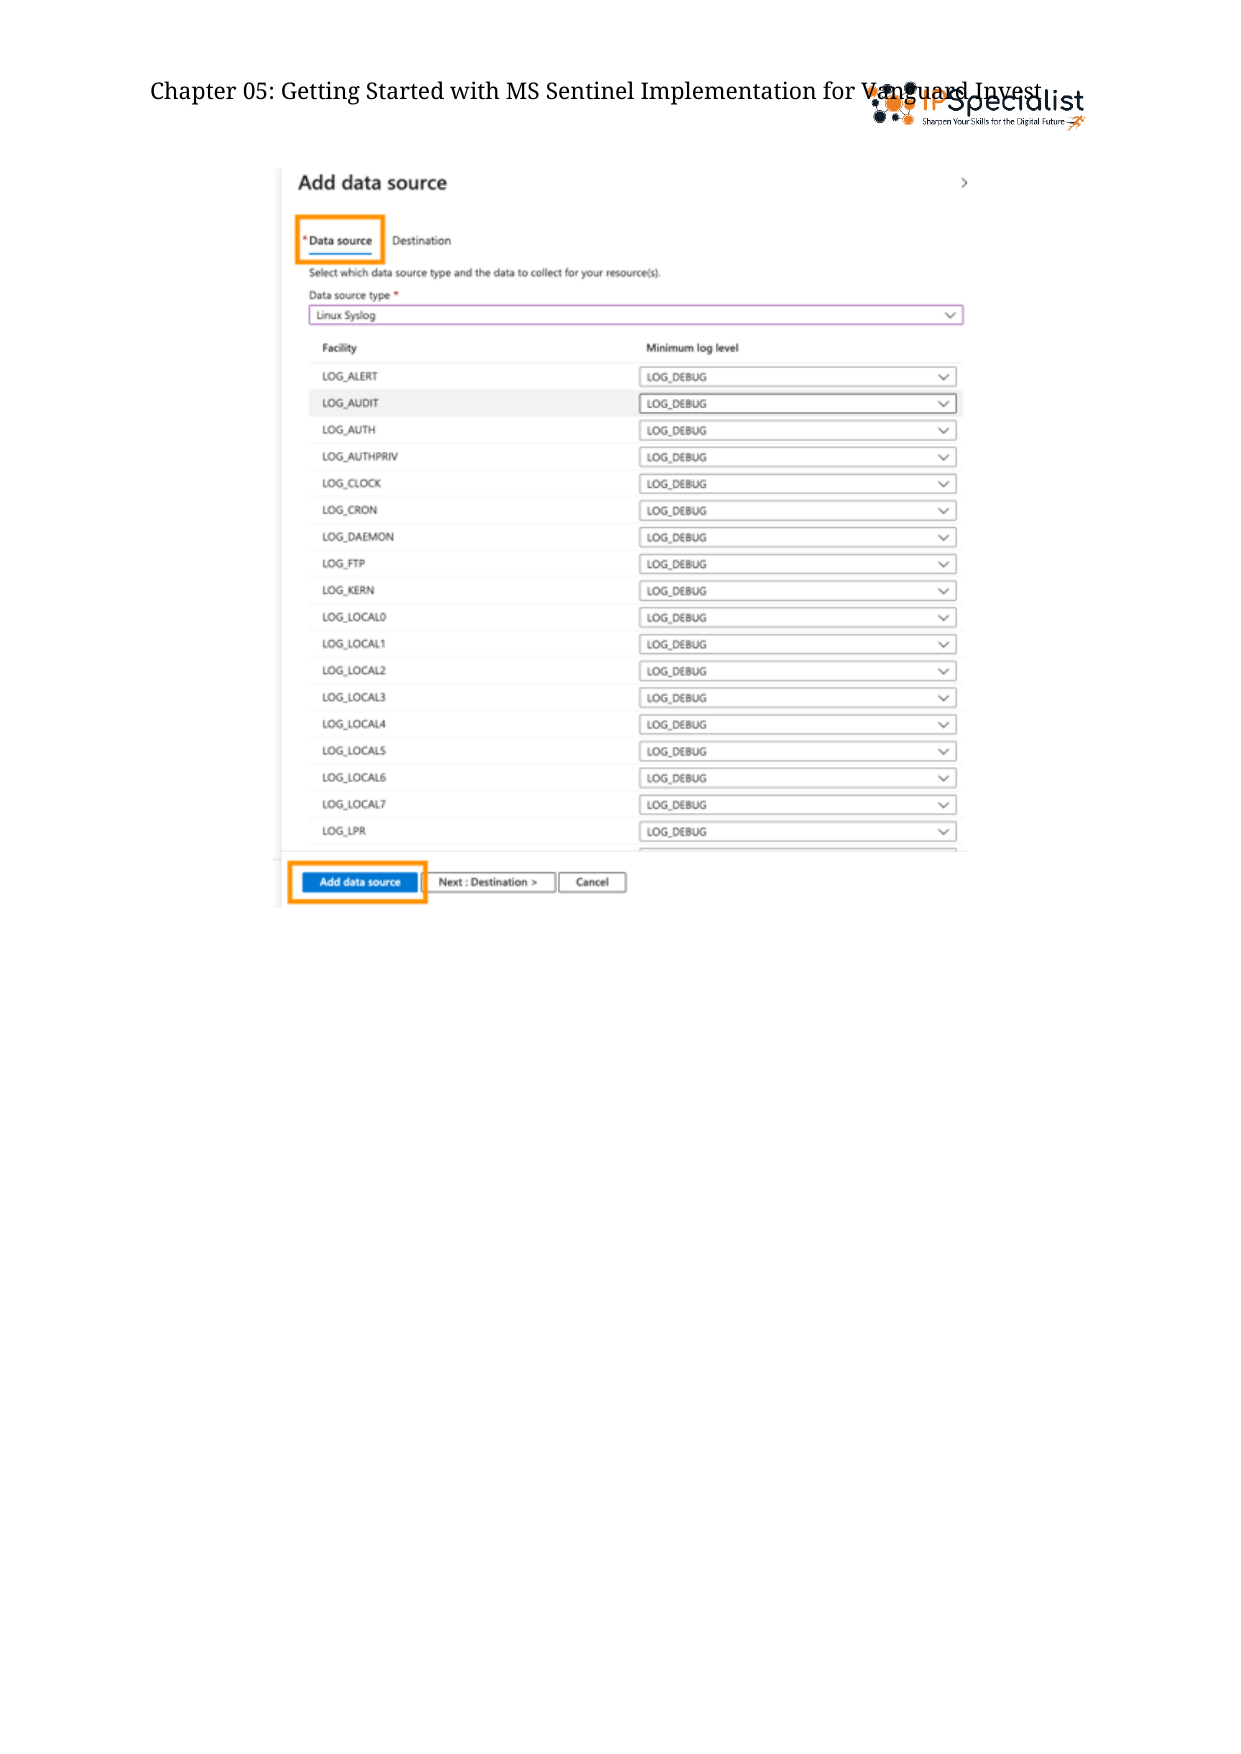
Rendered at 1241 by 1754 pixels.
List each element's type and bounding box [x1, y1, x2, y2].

picture [273, 168, 968, 908]
picture [862, 70, 1089, 137]
